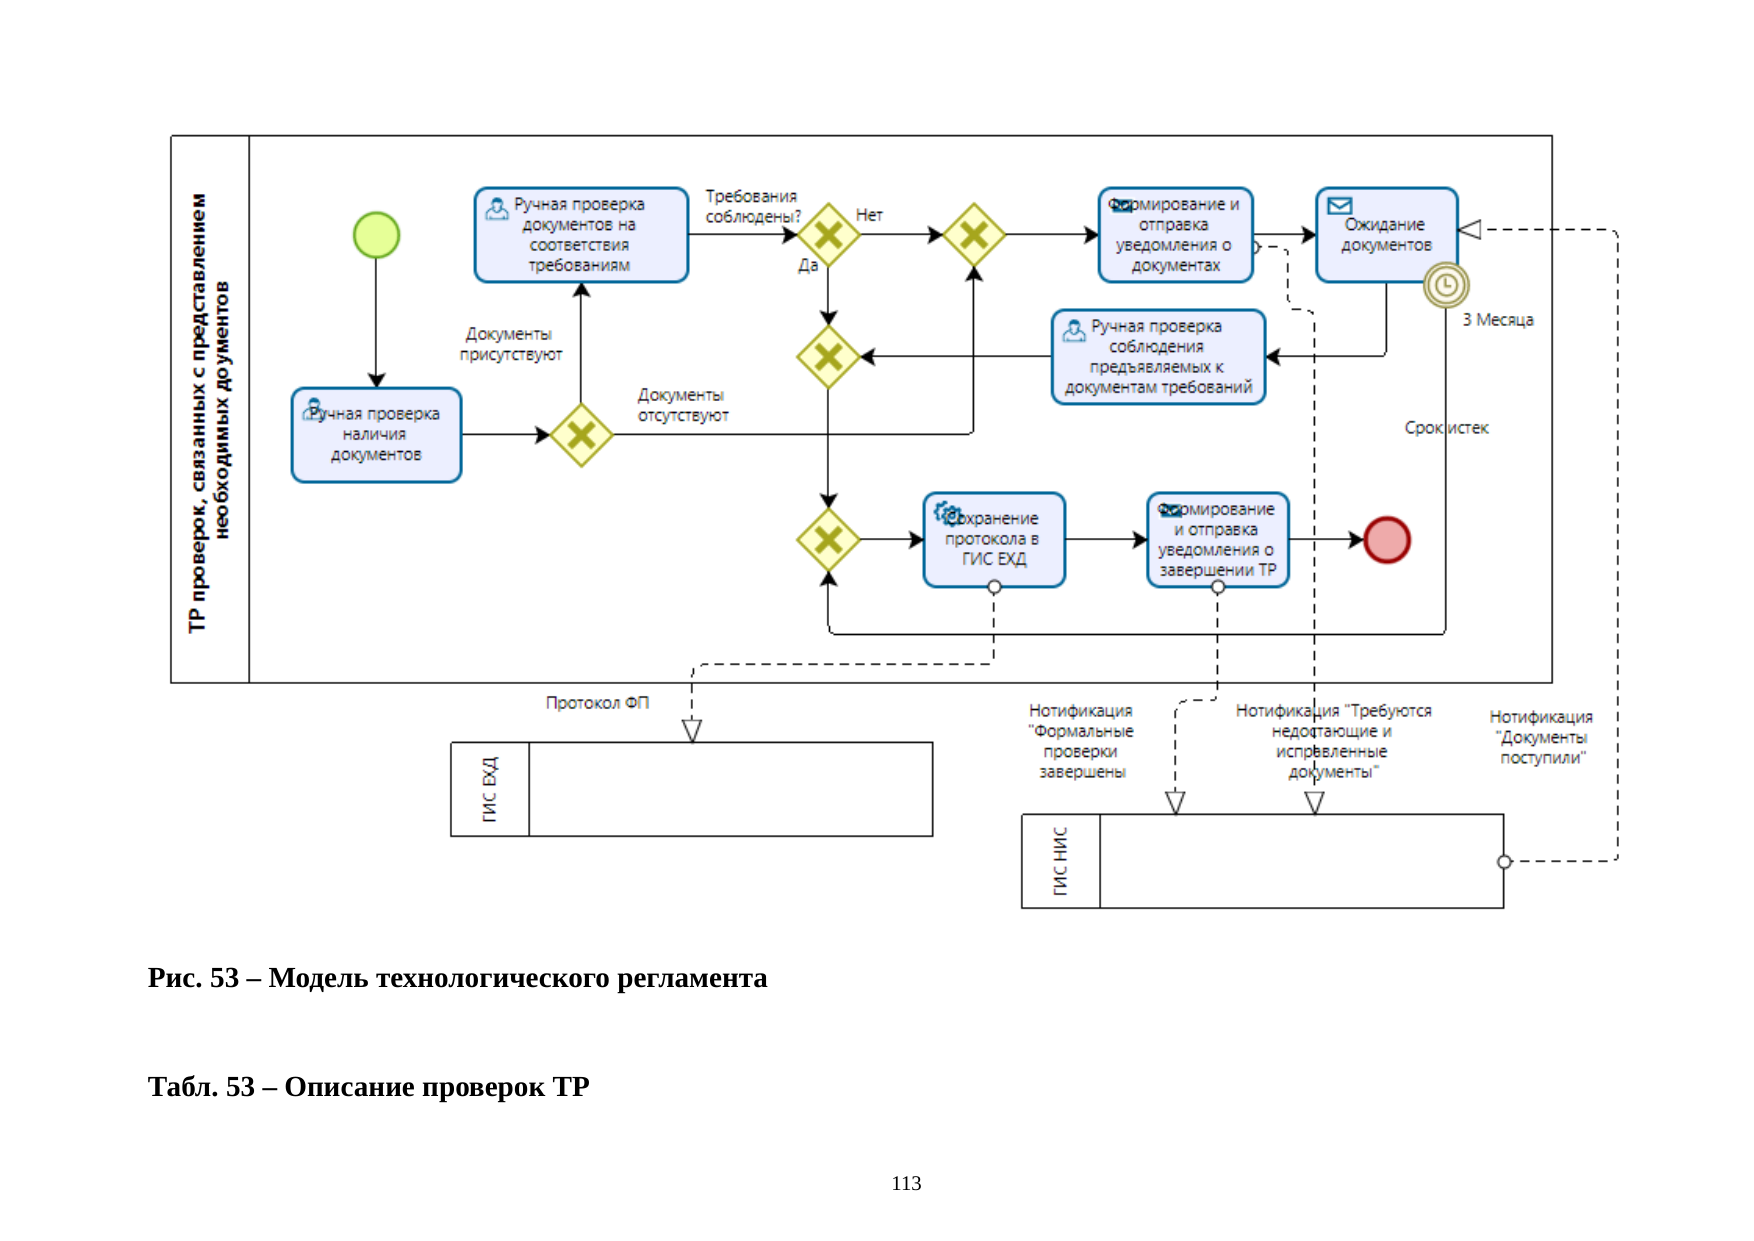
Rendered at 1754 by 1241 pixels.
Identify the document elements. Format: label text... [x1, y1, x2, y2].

picture [147, 118, 1693, 942]
text Табл. 53 – Описание проверок ТР [148, 1069, 1665, 1102]
text Рис. 53 – Модель технологического регламента [148, 960, 1665, 993]
